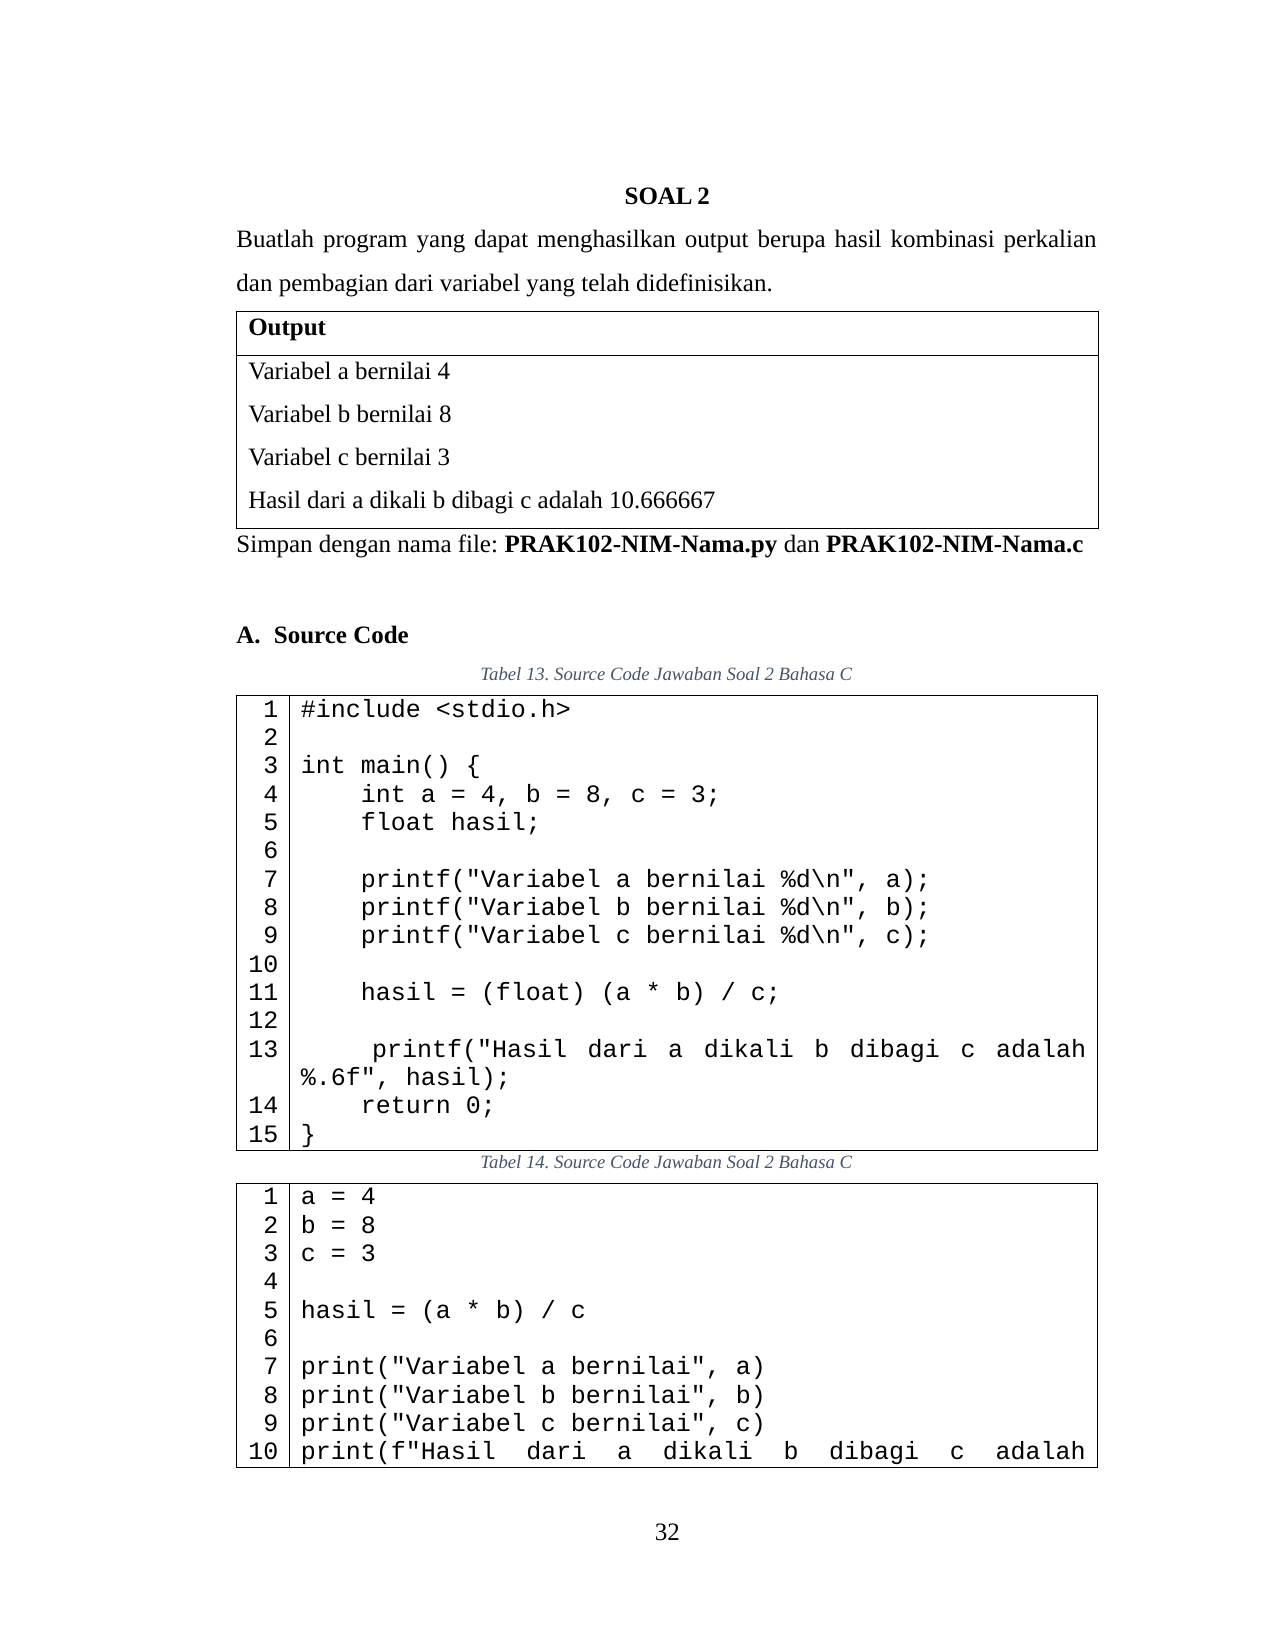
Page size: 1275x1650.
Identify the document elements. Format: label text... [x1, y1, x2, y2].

subtitle Source Code [236, 620, 1098, 648]
table_header #include <stdio.h> int main() { int a = 4, b = 8, c = 3; float hasil; printf("Variabel a bernilai %d\n", a); printf("Variabel b bernilai %d\n", b); printf("Variabel c bernilai %d\n", c); hasil = (float) (a * b) / c; printf("Hasil dari a dikali b dibagi c adalah %.6f", hasil); return 0; } [290, 696, 1097, 1149]
table_header 1 2 3 4 5 6 7 8 9 10 11 12 13 14 15 [237, 696, 289, 1149]
subtitle SOAL 2 [236, 181, 1098, 210]
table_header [237, 1184, 289, 1467]
table_cell Variabel a bernilai 4 Variabel b bernilai 8 Variabel c bernilai 3 Hasil dari a dikali b dibagi c adalah 10.666667 [237, 356, 1098, 528]
text Buatlah program yang dapat menghasilkan output berupa hasil kombinasi perkalian dan pembagian dari variabel yang telah didefinisikan. [236, 224, 1098, 296]
text Simpan dengan nama file: PRAK102-NIM-Nama.py dan PRAK102-NIM-Nama.c [236, 529, 1098, 558]
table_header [290, 1184, 1097, 1467]
table_header Output [237, 312, 1098, 355]
